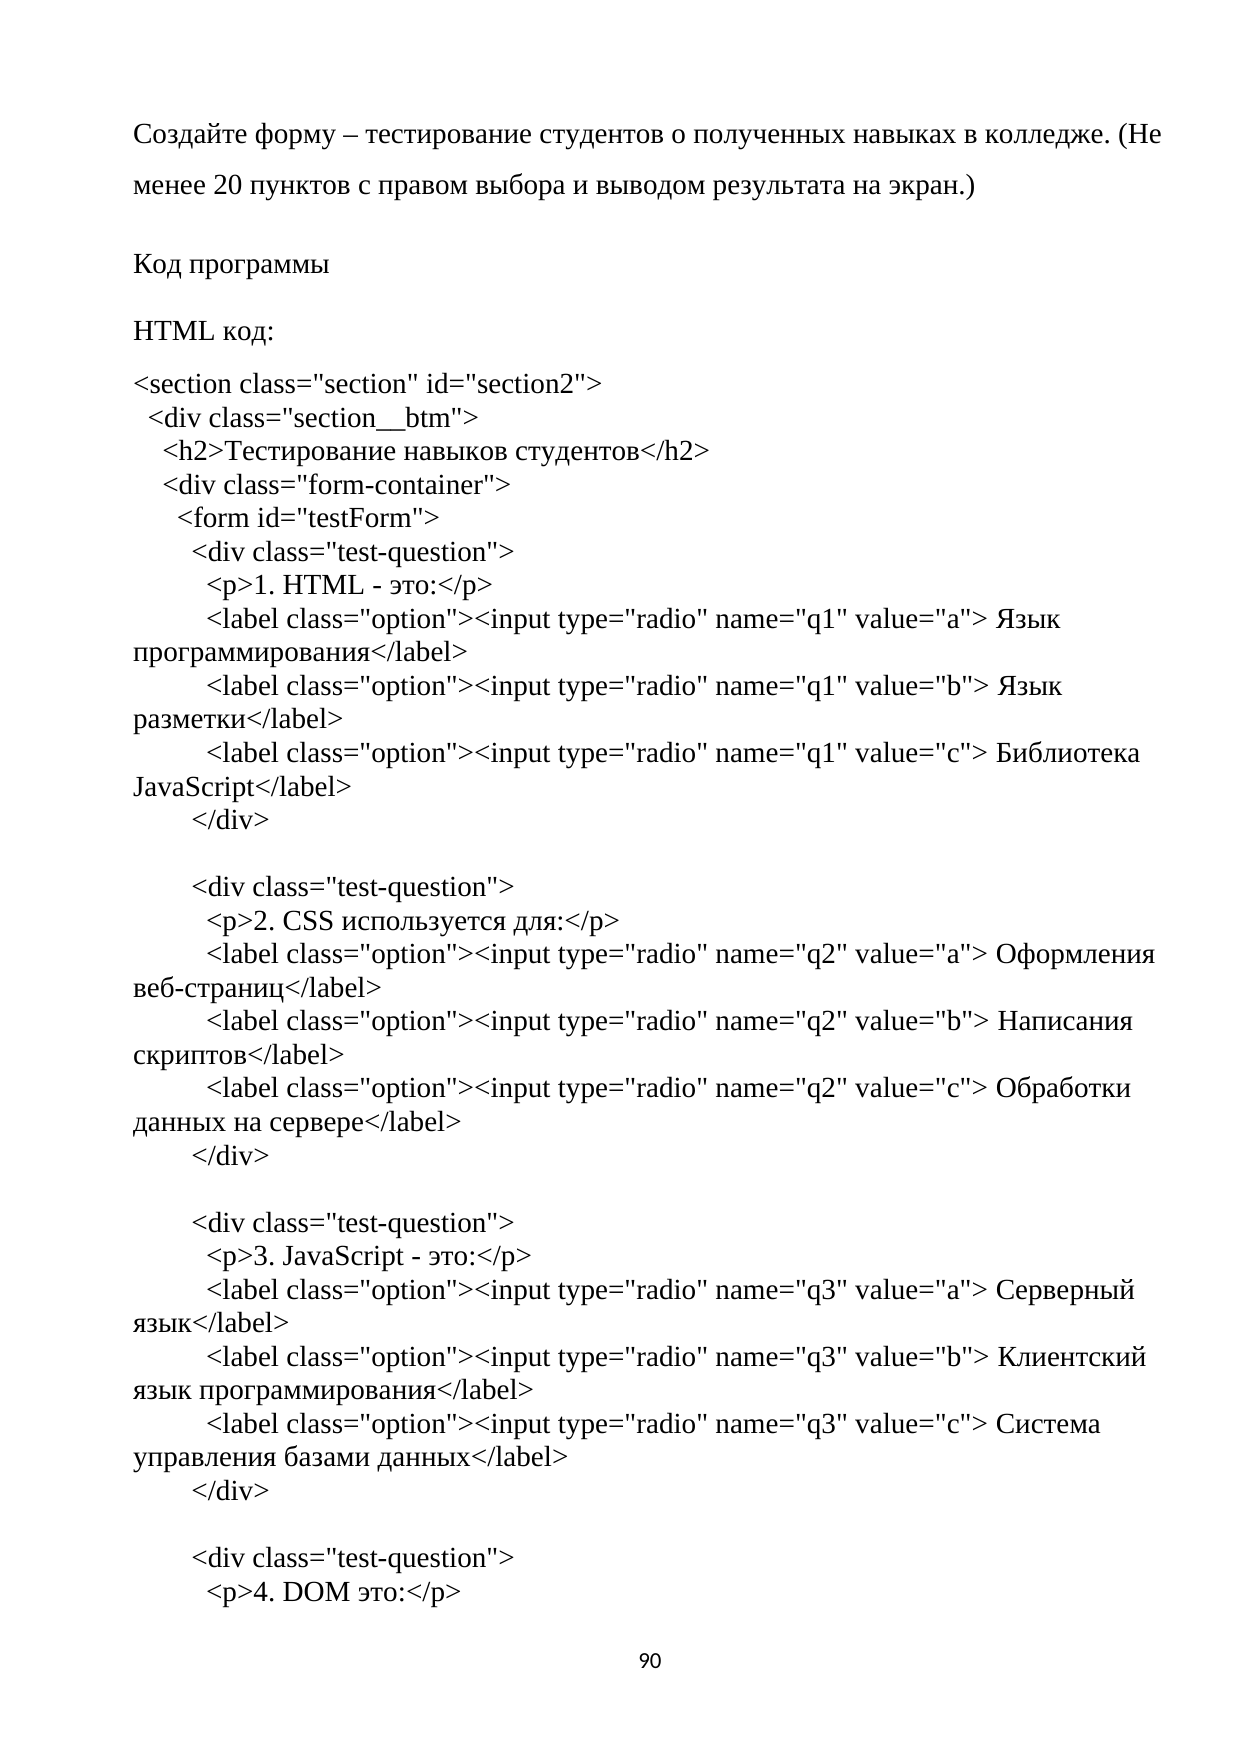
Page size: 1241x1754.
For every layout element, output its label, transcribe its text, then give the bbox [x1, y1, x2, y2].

text <div class="test-question"> [133, 869, 1166, 903]
text <section class="section" id="section2"> [133, 366, 1166, 400]
text </div> [133, 1138, 1166, 1171]
text <label class="option"><input type="radio" name="q2" value="b"> Написания скриптов</label> [133, 1003, 1166, 1071]
text <label class="option"><input type="radio" name="q1" value="c"> Библиотека JavaScript</label> [133, 735, 1166, 802]
text <p>1. HTML - это:</p> [133, 567, 1166, 601]
text Код программы [133, 246, 1166, 280]
text <div class="form-container"> [133, 467, 1166, 500]
text <p>2. CSS используется для:</p> [133, 903, 1166, 936]
text HTML код: [133, 313, 1166, 347]
text <label class="option"><input type="radio" name="q1" value="b"> Язык разметки</label> [133, 668, 1166, 735]
text <div class="test-question"> [133, 1205, 1166, 1238]
text <h2>Тестирование навыков студентов</h2> [133, 433, 1166, 467]
text <label class="option"><input type="radio" name="q3" value="a"> Серверный язык</label> [133, 1272, 1166, 1339]
text <div class="test-question"> [133, 534, 1166, 567]
text <label class="option"><input type="radio" name="q1" value="a"> Язык программирования</label> [133, 601, 1166, 668]
text <label class="option"><input type="radio" name="q2" value="c"> Обработки данных на сервере</label> [133, 1071, 1166, 1138]
text <div class="section__btm"> [133, 400, 1166, 433]
text </div> [133, 802, 1166, 836]
text </div> [133, 1473, 1166, 1507]
text <div class="test-question"> [133, 1540, 1166, 1574]
text Создайте форму – тестирование студентов о полученных навыках в колледже. (Не менее 20 пунктов с правом выбора и выводом результата на экран.) [133, 117, 1166, 201]
text <label class="option"><input type="radio" name="q3" value="b"> Клиентский язык программирования</label> [133, 1339, 1166, 1406]
text <p>4. DOM это:</p> [133, 1574, 1166, 1607]
text <label class="option"><input type="radio" name="q2" value="a"> Оформления веб-страниц</label> [133, 936, 1166, 1003]
text <label class="option"><input type="radio" name="q3" value="c"> Система управления базами данных</label> [133, 1406, 1166, 1473]
text <p>3. JavaScript - это:</p> [133, 1238, 1166, 1272]
text <form id="testForm"> [133, 500, 1166, 534]
